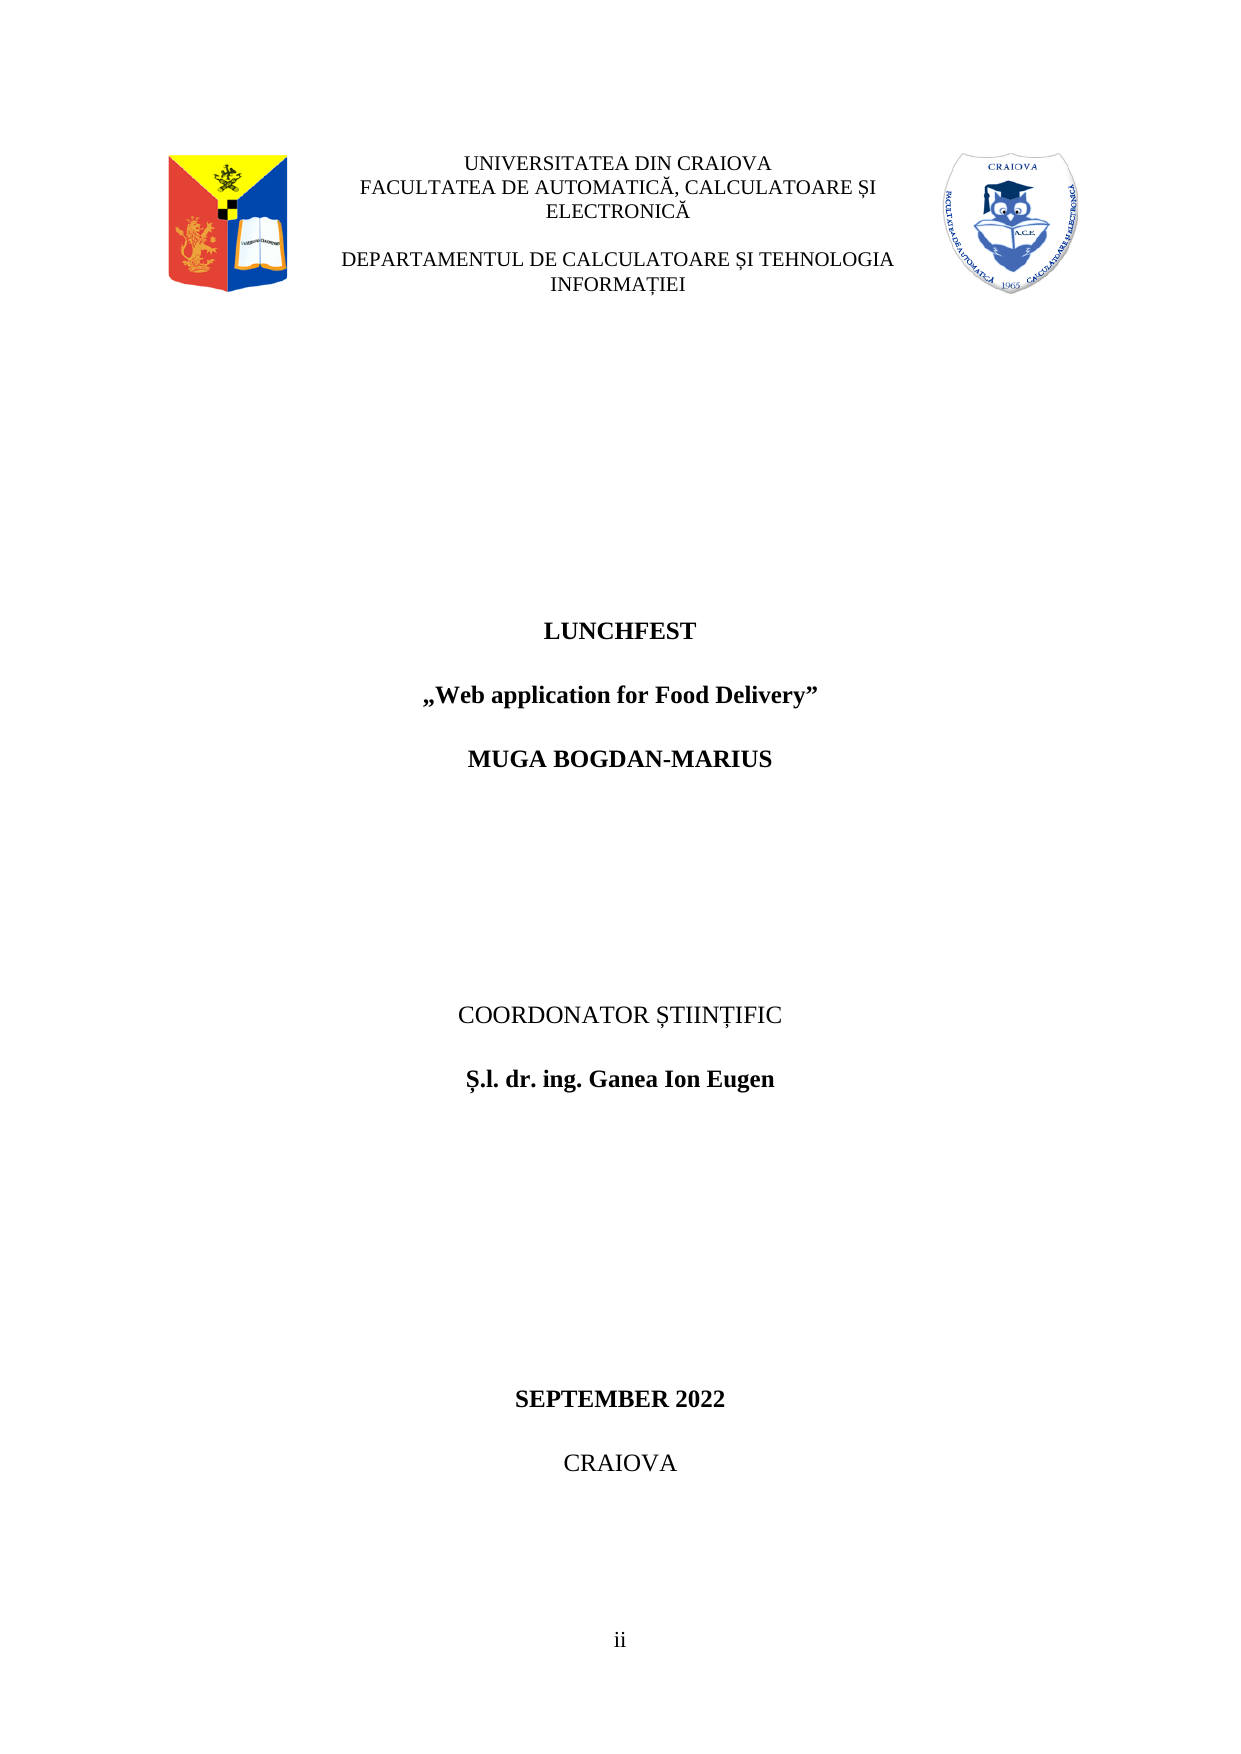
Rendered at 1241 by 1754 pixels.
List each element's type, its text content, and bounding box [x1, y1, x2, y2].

table_header [150, 150, 306, 297]
text COORDONATOR ȘTIINȚIFIC [150, 1000, 1090, 1029]
text Ș.l. dr. ing. Ganea Ion Eugen [150, 1064, 1090, 1093]
table_header [930, 150, 1090, 297]
text MUGA BOGDAN-MARIUS [150, 744, 1090, 773]
picture [168, 155, 288, 292]
text „Web application for Food Delivery” [150, 680, 1090, 709]
text SEPTEMBER 2022 [150, 1384, 1090, 1413]
picture [942, 153, 1079, 294]
table_header UNIVERSITATEA DIN CRAIOVA FACULTATEA DE AUTOMATICĂ, CALCULATOARE ȘI ELECTRONICĂ DEPARTAMENTUL DE CALCULATOARE ȘI TEHNOLOGIA INFORMAȚIEI [306, 150, 930, 297]
text CRAIOVA [150, 1448, 1090, 1477]
text LUNCHFEST [150, 616, 1090, 645]
